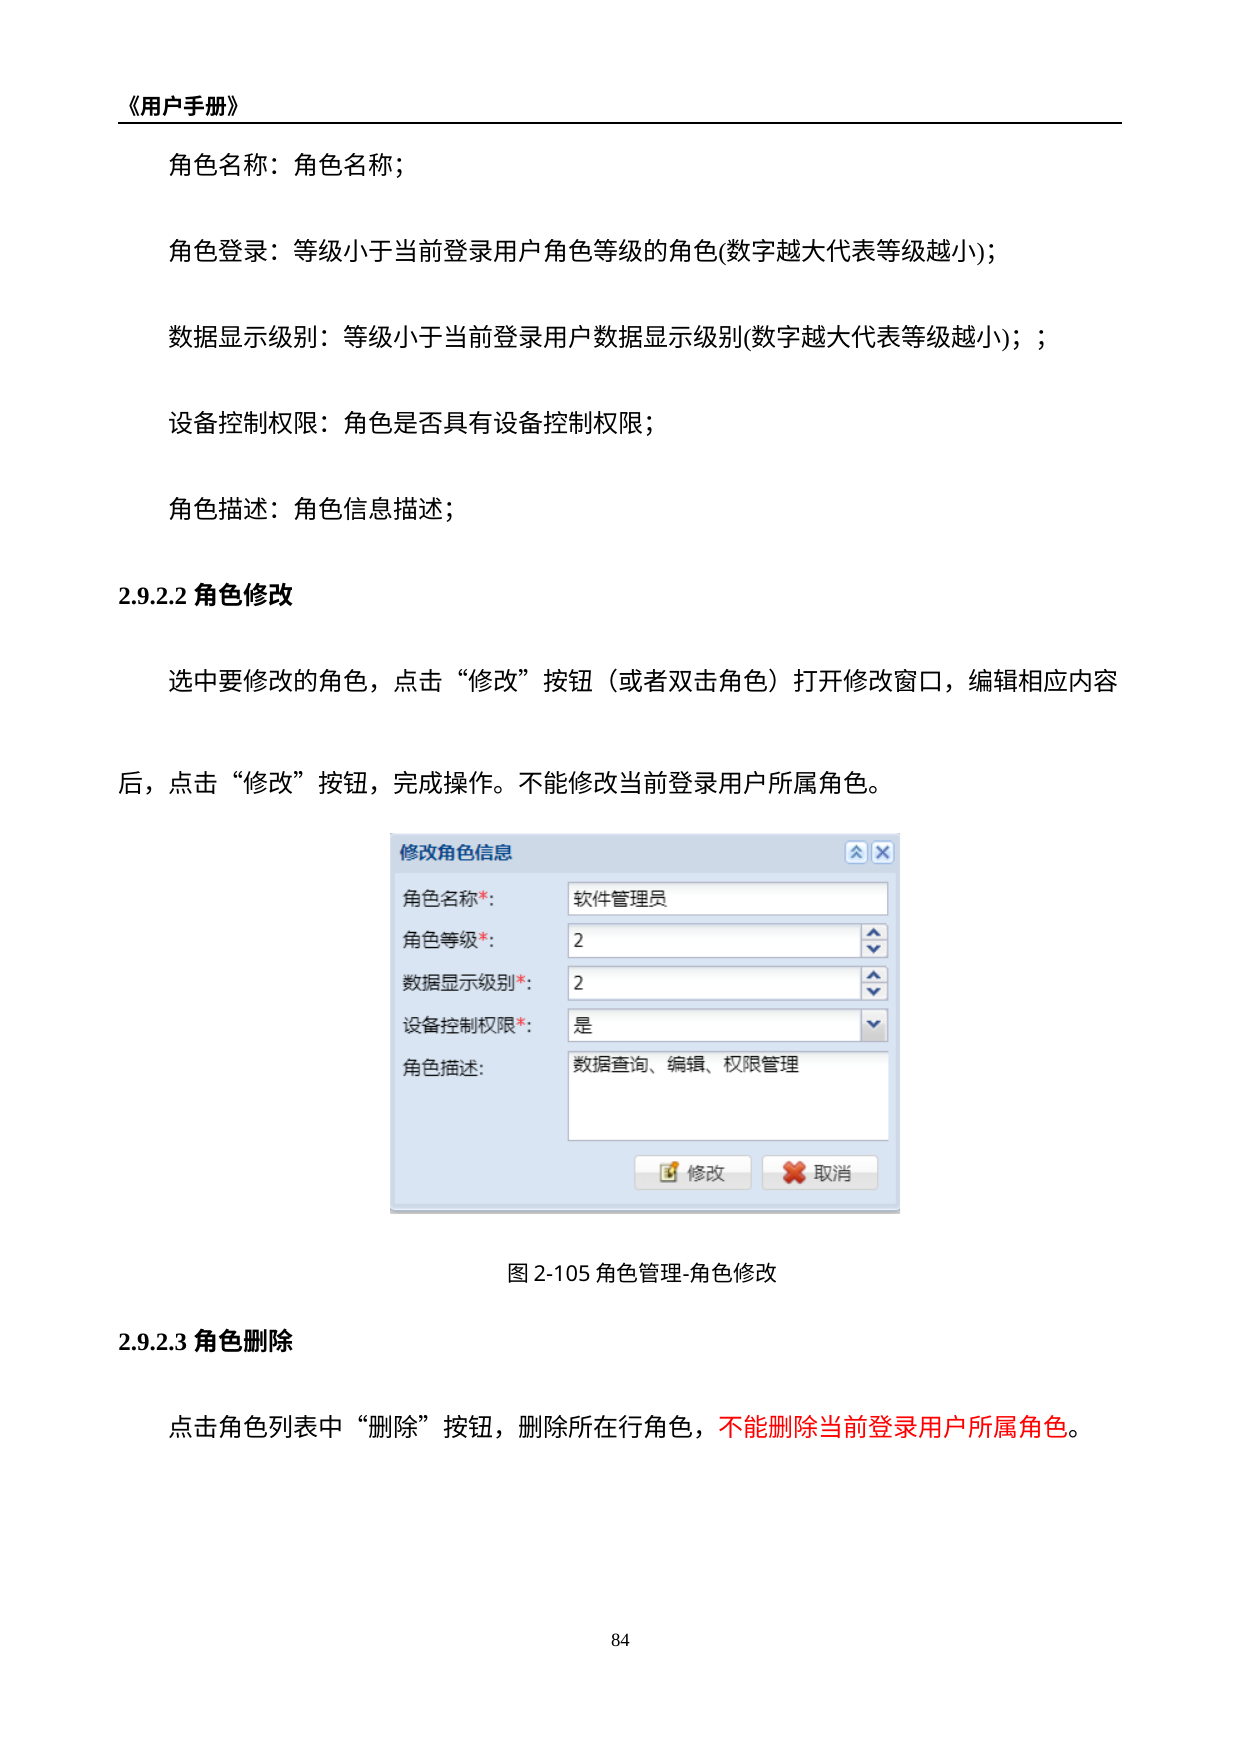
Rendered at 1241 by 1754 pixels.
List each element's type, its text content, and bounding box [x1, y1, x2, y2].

text 角色名称：角色名称； [118, 129, 1122, 197]
text 数据显示级别：等级小于当前登录用户数据显示级别(数字越大代表等级越小)；； [118, 301, 1122, 369]
subtitle 2.9.2.2 角色修改 [118, 559, 1122, 627]
picture [390, 833, 901, 1214]
text 选中要修改的角色，点击“修改”按钮（或者双击角色）打开修改窗口，编辑相应内容后，点击“修改”按钮，完成操作。不能修改当前登录用户所属角色。 [118, 646, 1122, 815]
subtitle 2.9.2.3 角色删除 [118, 1305, 1122, 1373]
text 角色描述：角色信息描述； [118, 473, 1122, 541]
text 点击角色列表中“删除”按钮，删除所在行角色，不能删除当前登录用户所属角色。 [118, 1391, 1122, 1459]
text 角色登录：等级小于当前登录用户角色等级的角色(数字越大代表等级越小)； [118, 215, 1122, 283]
text 图2-105角色管理-角色修改 [118, 1255, 1122, 1289]
text 设备控制权限：角色是否具有设备控制权限； [118, 387, 1122, 455]
